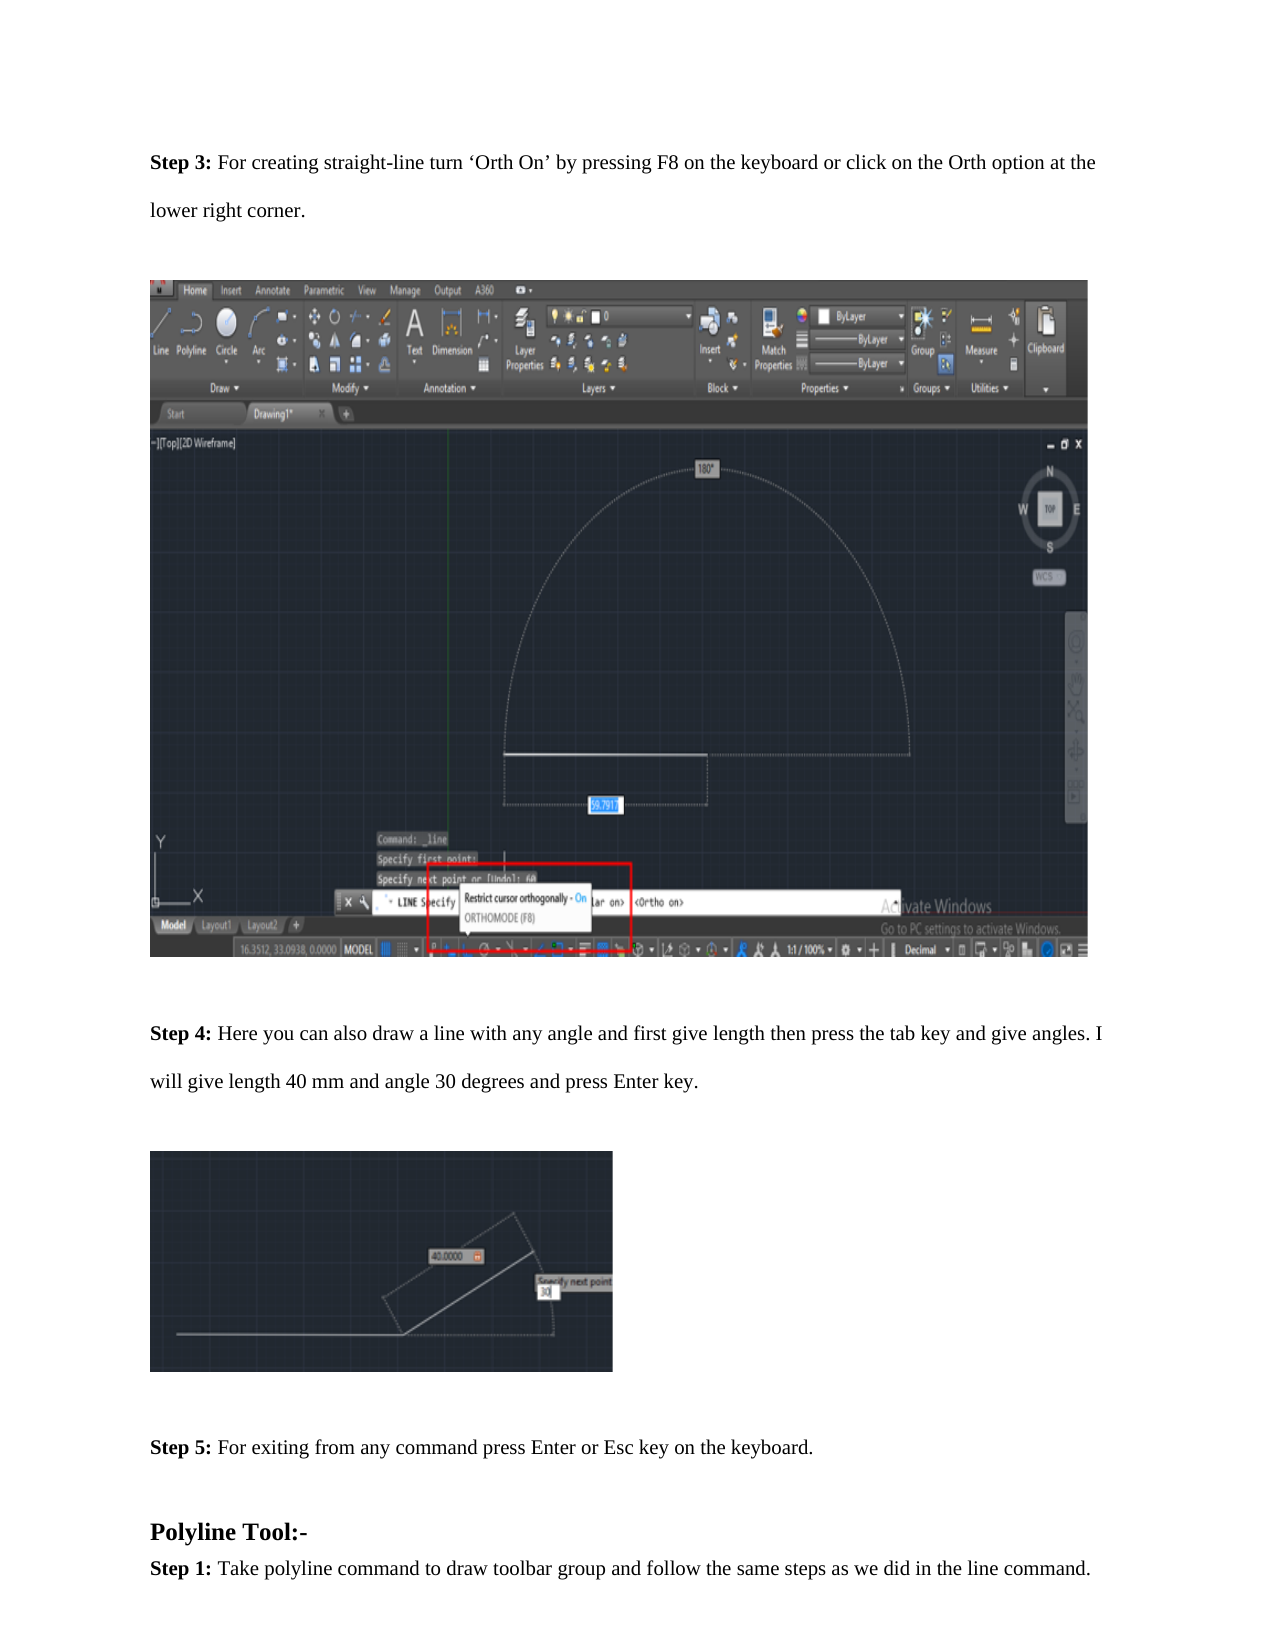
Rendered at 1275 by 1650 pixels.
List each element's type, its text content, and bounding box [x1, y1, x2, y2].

text Step 3: For creating straight-line turn ‘Orth On’ by pressing F8 on the keyboard or click on the Orth option at the lower right corner. [150, 150, 1137, 222]
picture [150, 280, 1088, 957]
subtitle Polyline Tool:- [150, 1517, 1137, 1546]
text Step 1: Take polyline command to draw toolbar group and follow the same steps as we did in the line command. [150, 1556, 1137, 1580]
picture [150, 1151, 613, 1372]
text Step 4: Here you can also draw a line with any angle and first give length then press the tab key and give angles. I will give length 40 mm and angle 30 degrees and press Enter key. [150, 1020, 1137, 1093]
text Step 5: For exiting from any command press Enter or Esc key on the keyboard. [150, 1434, 1137, 1459]
